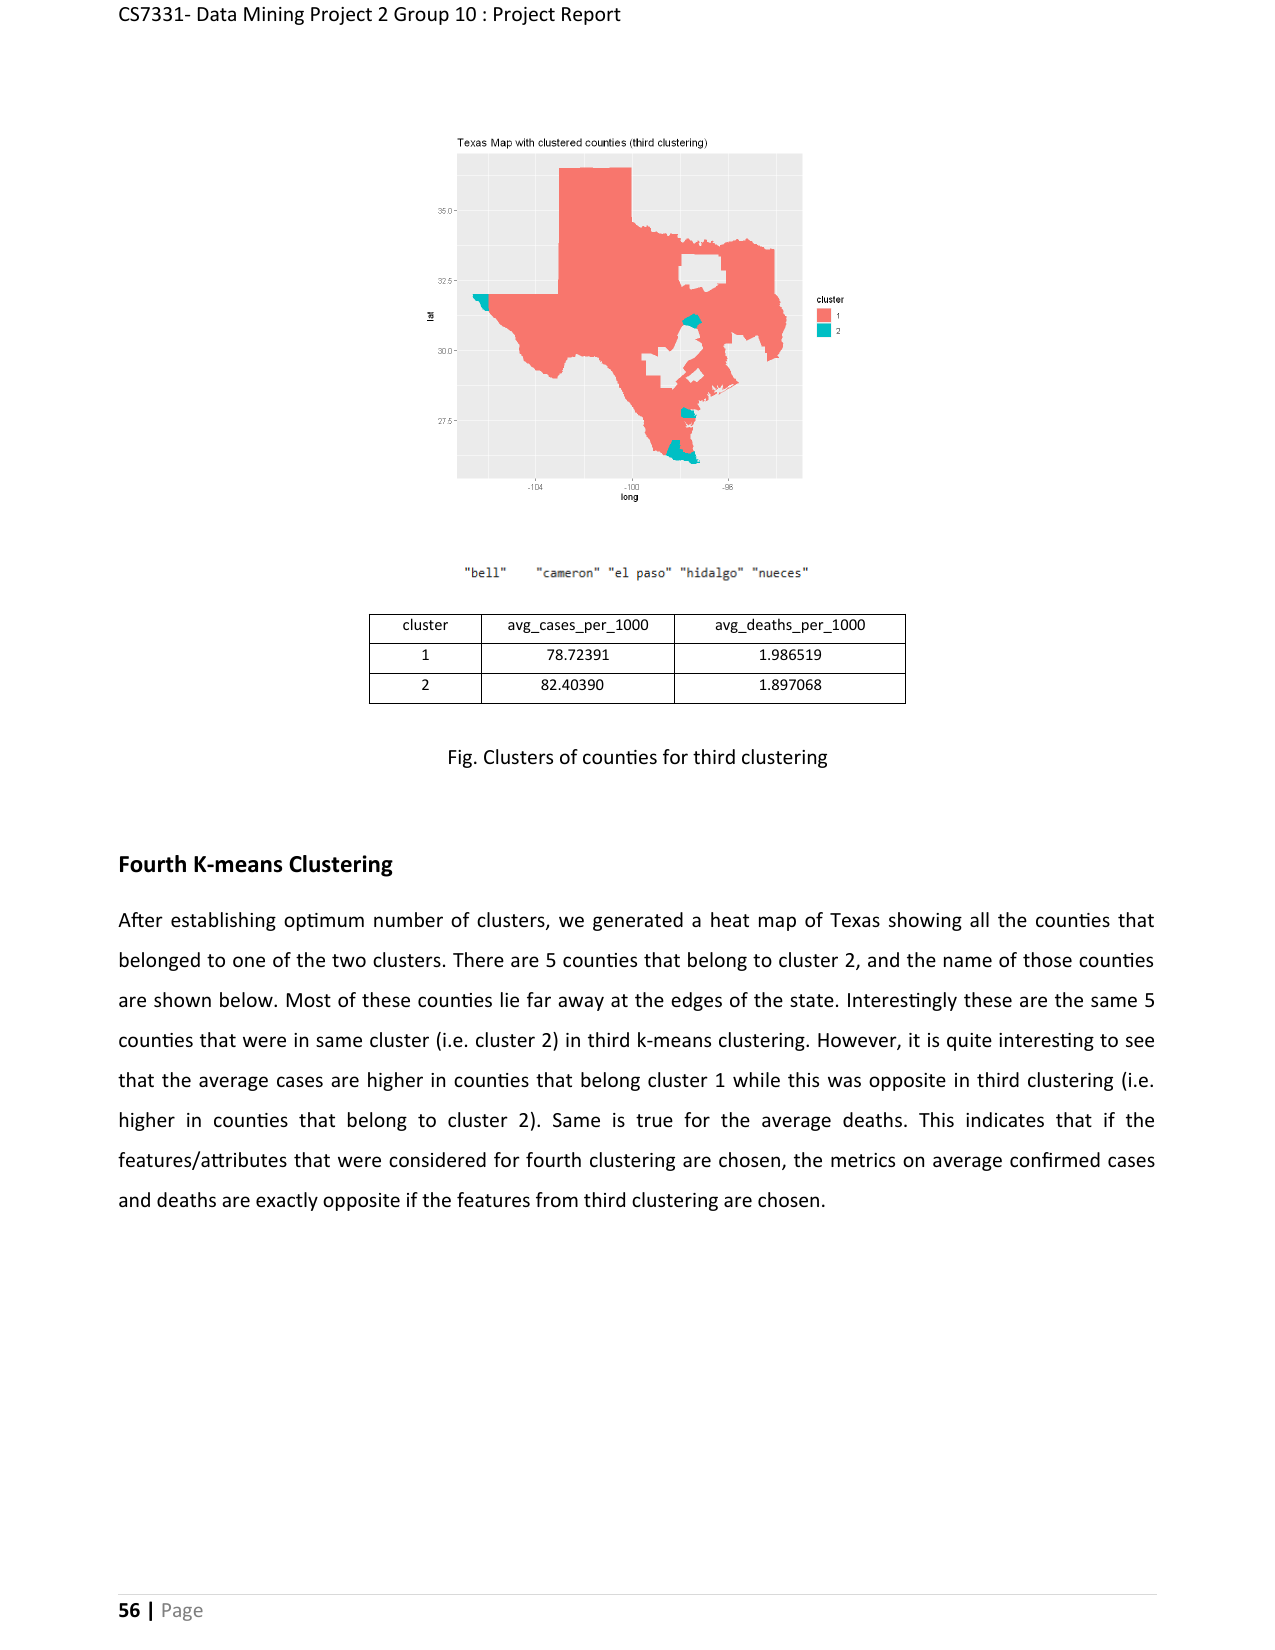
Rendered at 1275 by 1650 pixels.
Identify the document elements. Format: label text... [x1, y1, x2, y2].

table_cell 1.897068 [675, 674, 905, 703]
table_cell 78.72391 [482, 644, 674, 673]
text After establishing optimum number of clusters, we generated a heat map of Texas showing all the counties that belonged to one of the two clusters. There are 5 counties that belong to cluster 2, and the name of those counties are shown below. Most of these counties lie far away at the edges of the state. Interestingly these are the same 5 counties that were in same cluster (i.e. cluster 2) in third k-means clustering. However, it is quite interesting to see that the average cases are higher in counties that belong cluster 1 while this was opposite in third clustering (i.e. higher in counties that belong to cluster 2). Same is true for the average deaths. This indicates that if the features/attributes that were considered for fourth clustering are chosen, the metrics on average confirmed cases and deaths are exactly opposite if the features from third clustering are chosen. [118, 906, 1157, 1213]
picture [463, 561, 812, 587]
text Fig. Clusters of counties for third clustering [118, 743, 1157, 769]
table_header avg_deaths_per_1000 [675, 615, 905, 643]
table_cell 2 [370, 674, 481, 703]
table_cell 1.986519 [675, 644, 905, 673]
table_header avg_cases_per_1000 [482, 615, 674, 643]
table_cell 82.40390 [482, 674, 674, 703]
picture [421, 103, 854, 536]
table_header cluster [370, 615, 481, 643]
text Fourth K-means Clustering [118, 848, 1157, 878]
table_cell 1 [370, 644, 481, 673]
